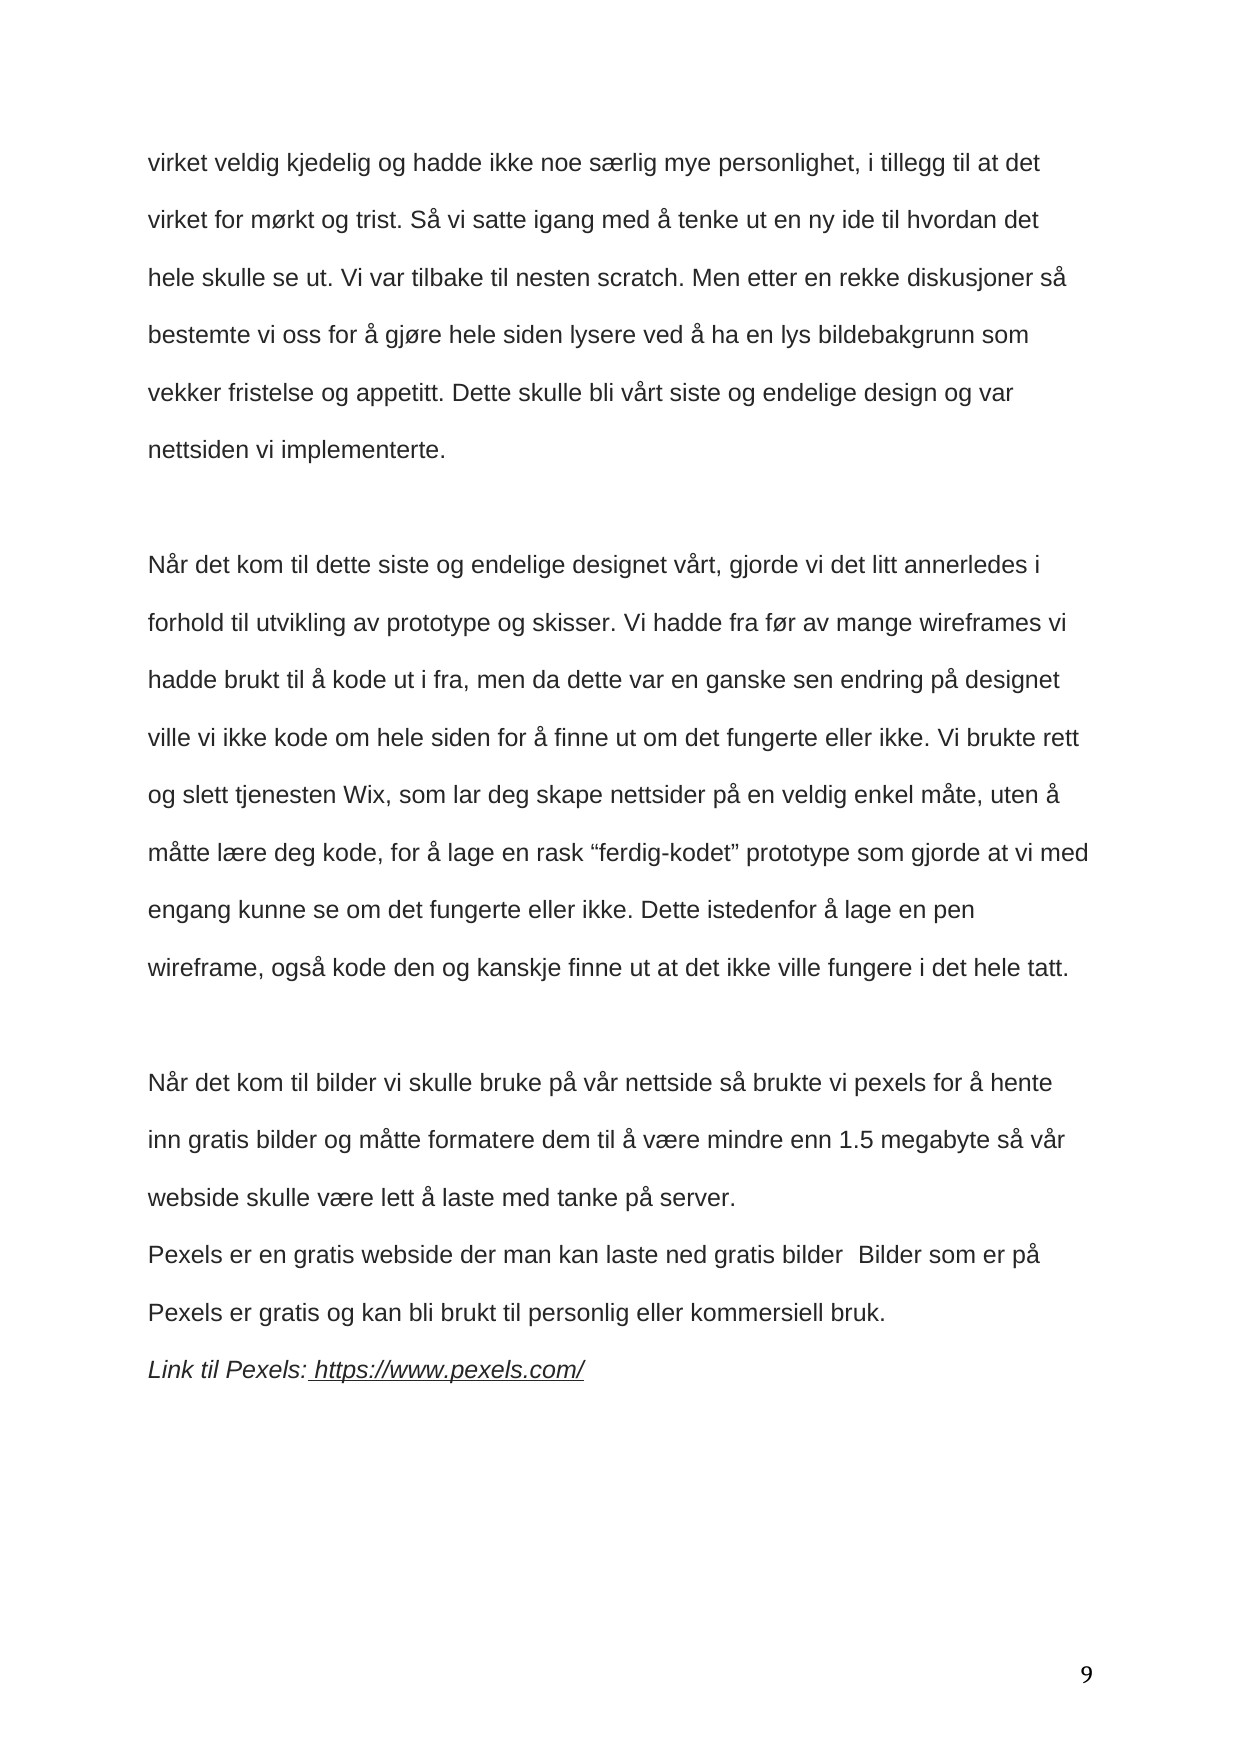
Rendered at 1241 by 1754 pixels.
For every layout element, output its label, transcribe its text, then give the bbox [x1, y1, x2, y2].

text Når det kom til dette siste og endelige designet vårt, gjorde vi det litt annerledes i forhold til utvikling av prototype og skisser. Vi hadde fra før av mange wireframes vi hadde brukt til å kode ut i fra, men da dette var en ganske sen endring på designet ville vi ikke kode om hele siden for å finne ut om det fungerte eller ikke. Vi brukte rett og slett tjenesten Wix, som lar deg skape nettsider på en veldig enkel måte, uten å måtte lære deg kode, for å lage en rask “ferdig-kodet” prototype som gjorde at vi med engang kunne se om det fungerte eller ikke. Dette istedenfor å lage en pen wireframe, også kode den og kanskje finne ut at det ikke ville fungere i det hele tatt. [148, 550, 1093, 981]
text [148, 148, 1093, 464]
text Pexels er en gratis webside der man kan laste ned gratis bilder Bilder som er på Pexels er gratis og kan bli brukt til personlig eller kommersiell bruk. [148, 1240, 1093, 1326]
text Link til Pexels: https://www.pexels.com/ [148, 1355, 1093, 1384]
text Når det kom til bilder vi skulle bruke på vår nettside så brukte vi pexels for å hente inn gratis bilder og måtte formatere dem til å være mindre enn 1.5 megabyte så vår webside skulle være lett å laste med tanke på server. [148, 1068, 1093, 1211]
